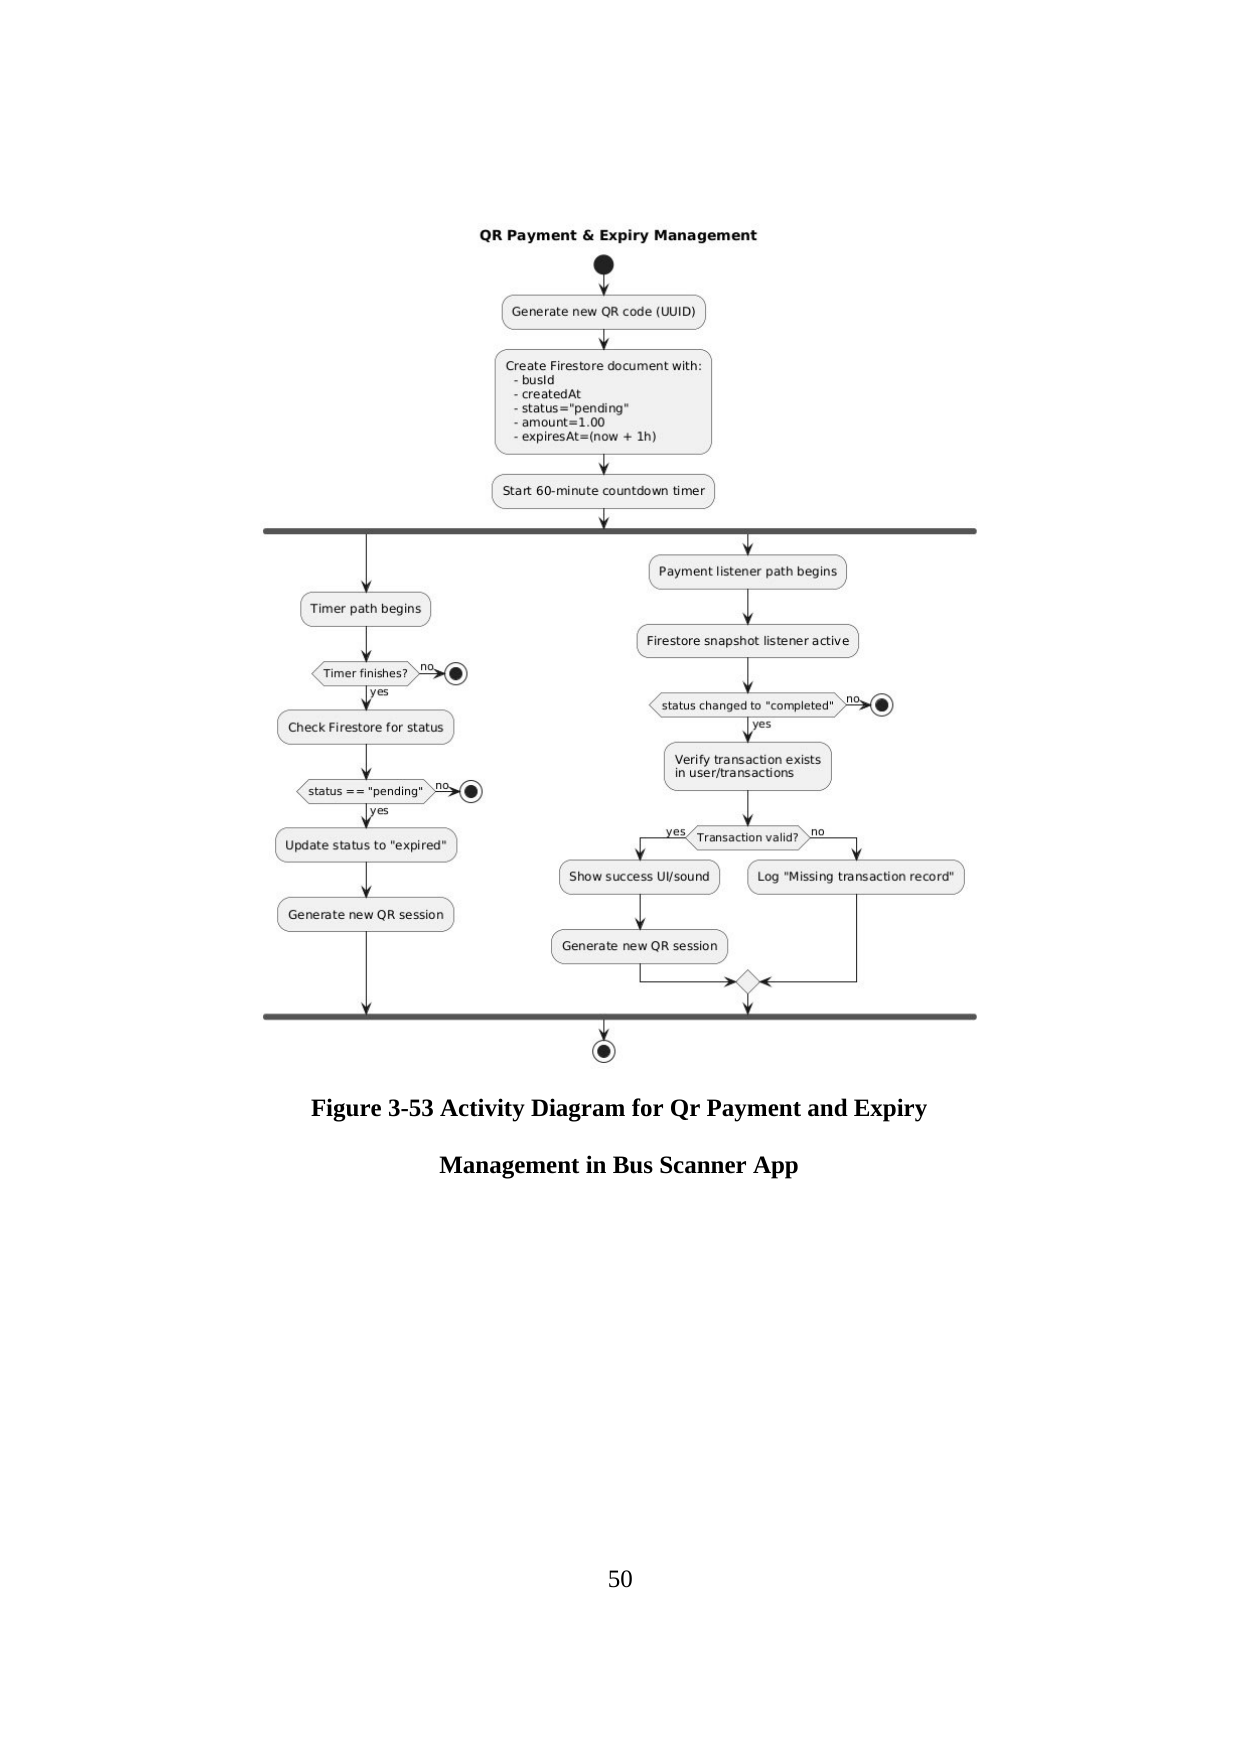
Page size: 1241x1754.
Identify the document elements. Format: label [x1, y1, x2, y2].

picture [252, 207, 986, 1072]
